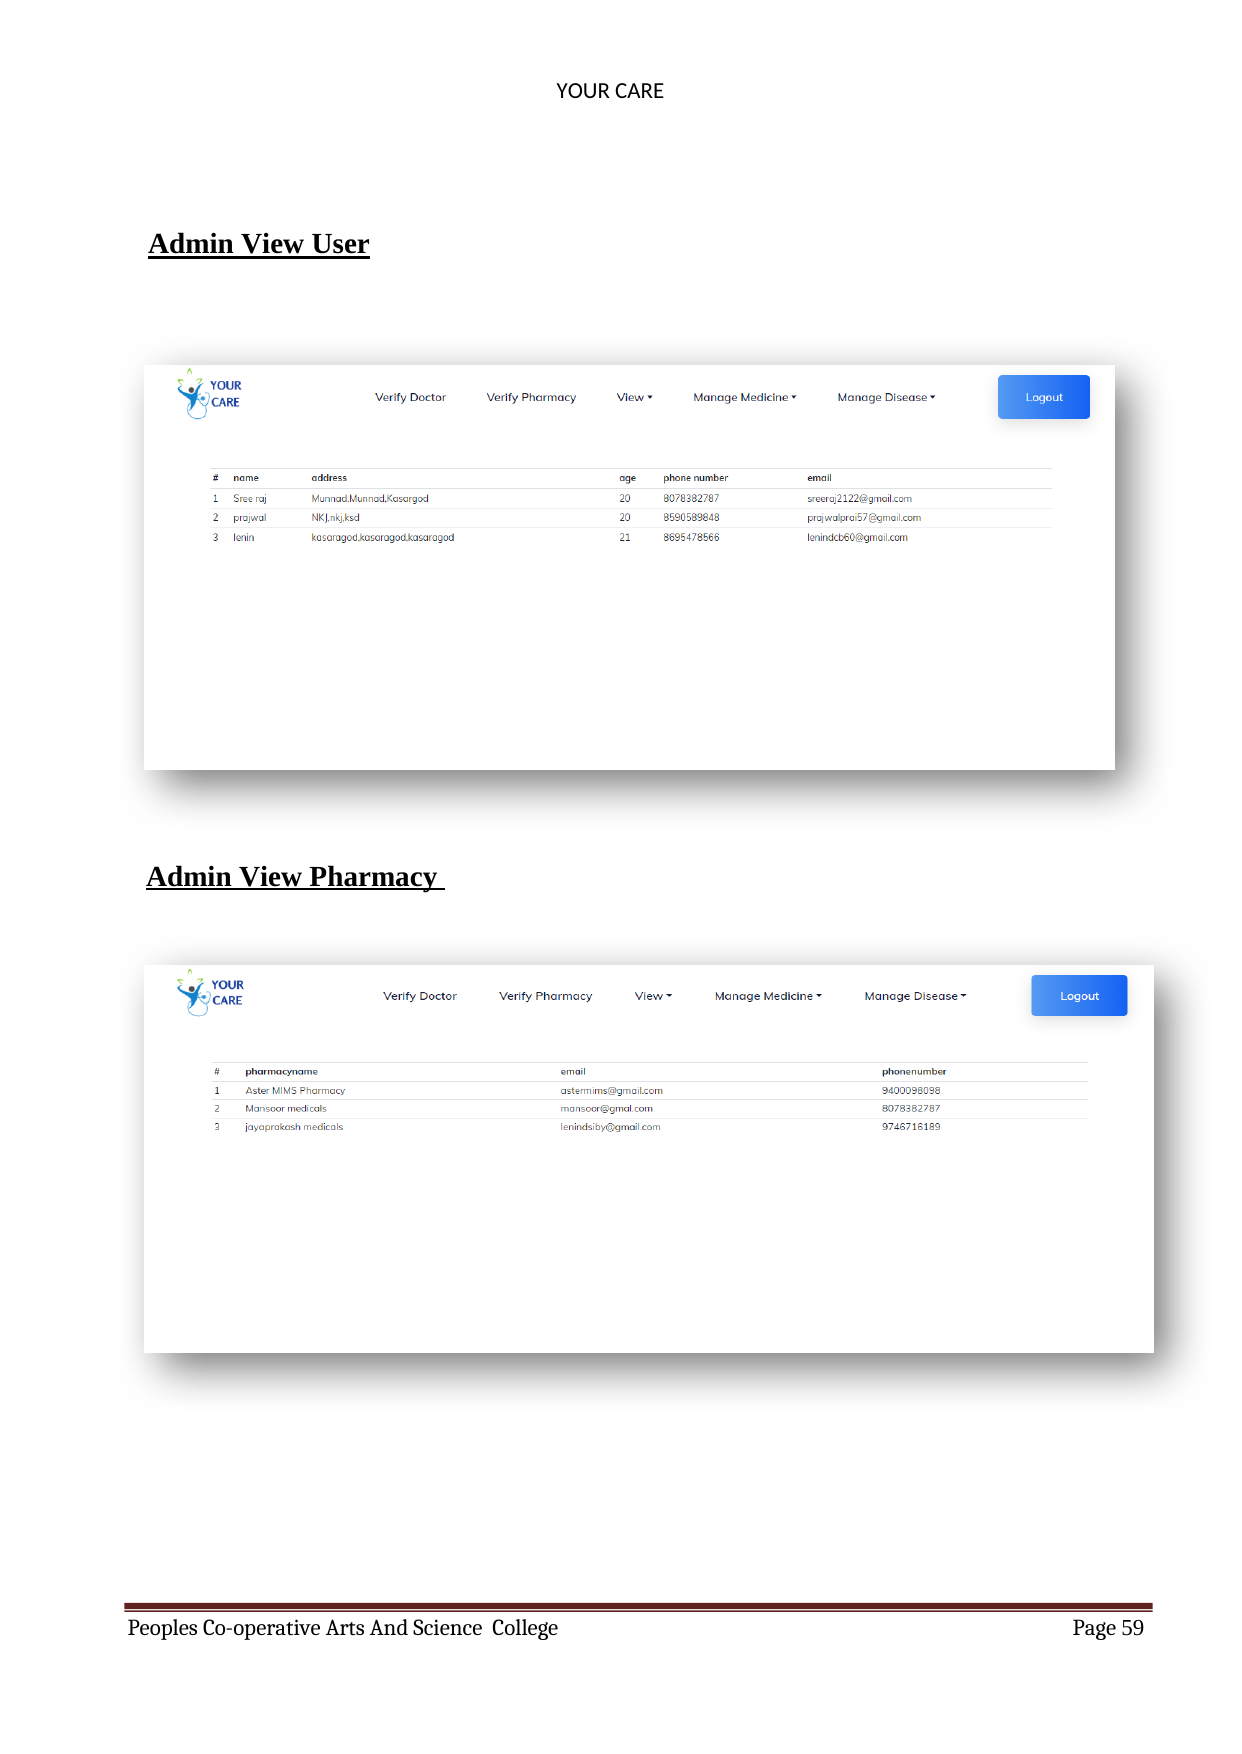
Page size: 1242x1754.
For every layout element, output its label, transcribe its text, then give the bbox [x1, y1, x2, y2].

text Admin View User [117, 227, 1196, 260]
picture [144, 365, 1115, 770]
picture [144, 965, 1154, 1353]
text Admin View Pharmacy [117, 859, 1196, 892]
